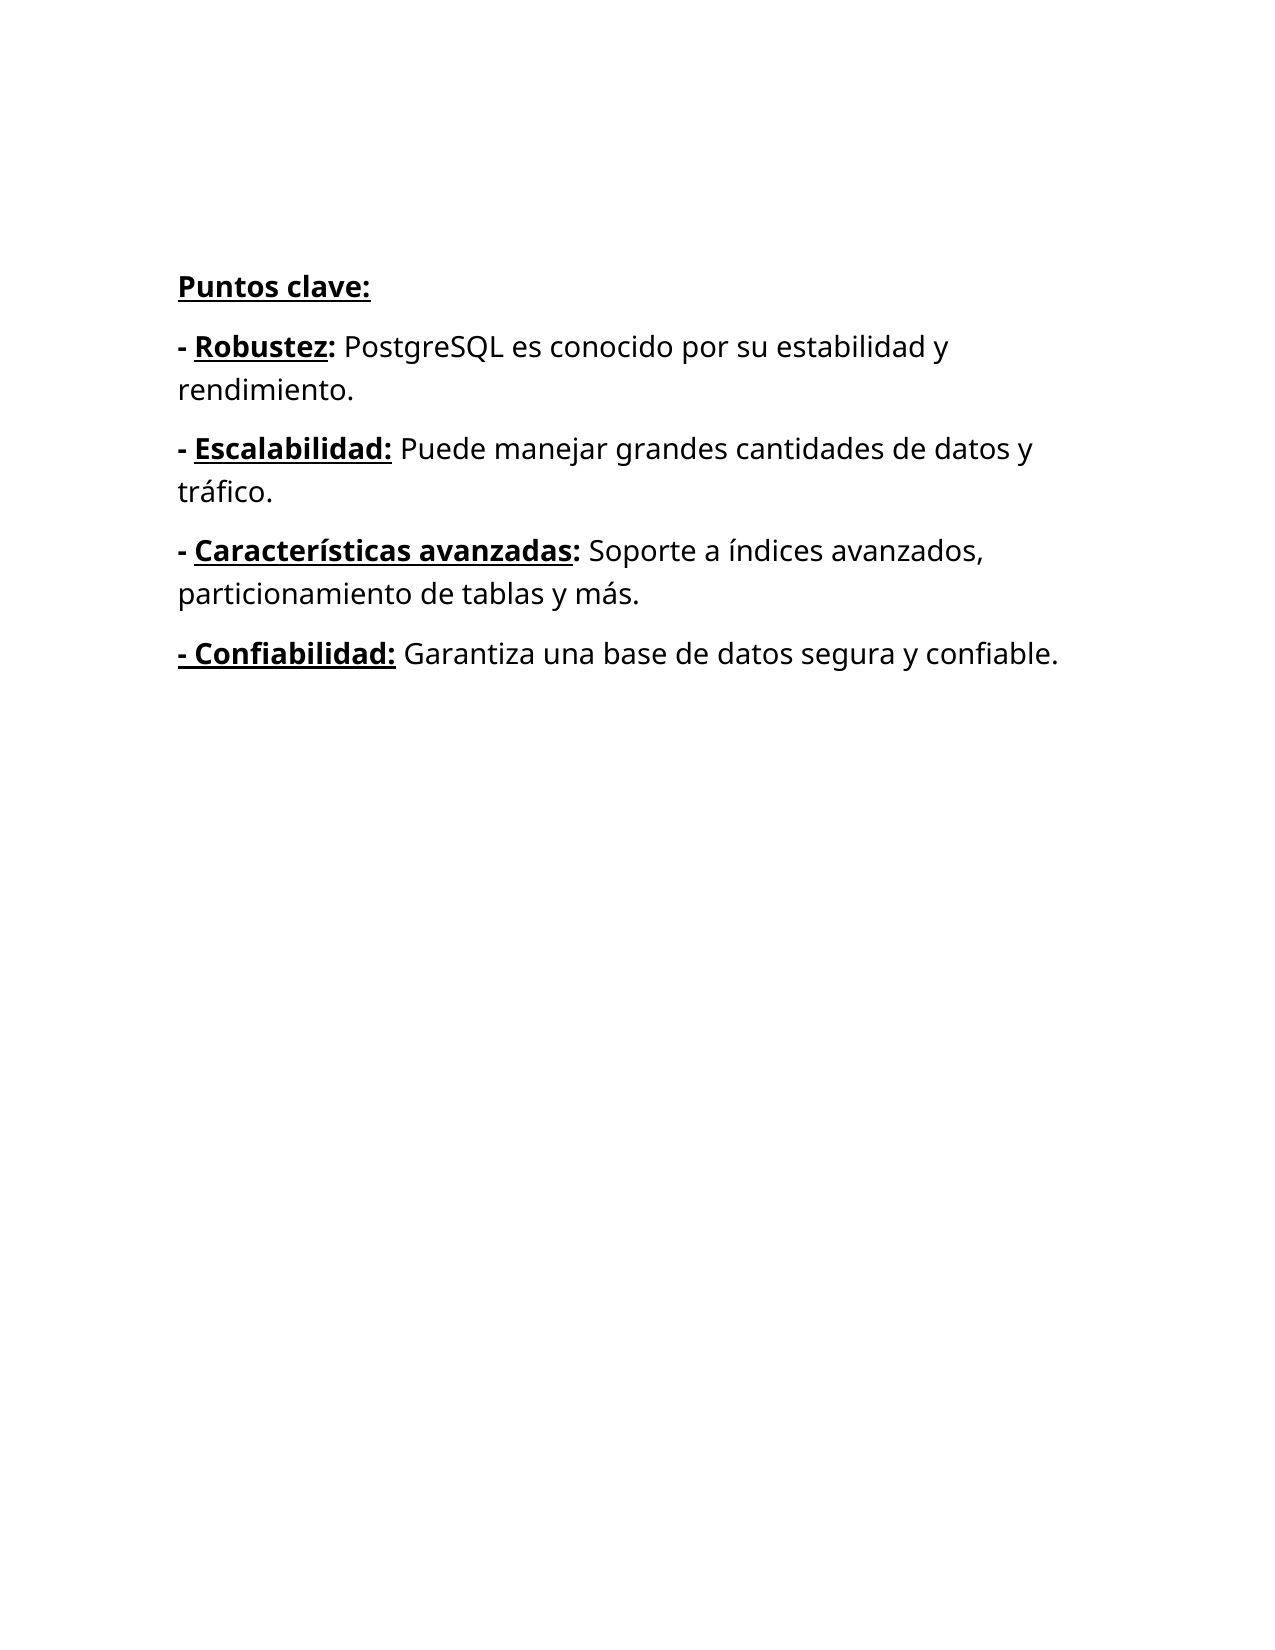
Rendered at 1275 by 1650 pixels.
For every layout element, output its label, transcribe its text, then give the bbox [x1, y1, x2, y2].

text - Escalabilidad: Puede manejar grandes cantidades de datos y tráfico. [177, 428, 1098, 511]
text - Confiabilidad: Garantiza una base de datos segura y confiable. [177, 633, 1098, 673]
text - Características avanzadas: Soporte a índices avanzados, particionamiento de tablas y más. [177, 531, 1098, 613]
text Puntos clave: [177, 267, 1098, 306]
text - Robustez: PostgreSQL es conocido por su estabilidad y rendimiento. [177, 326, 1098, 408]
